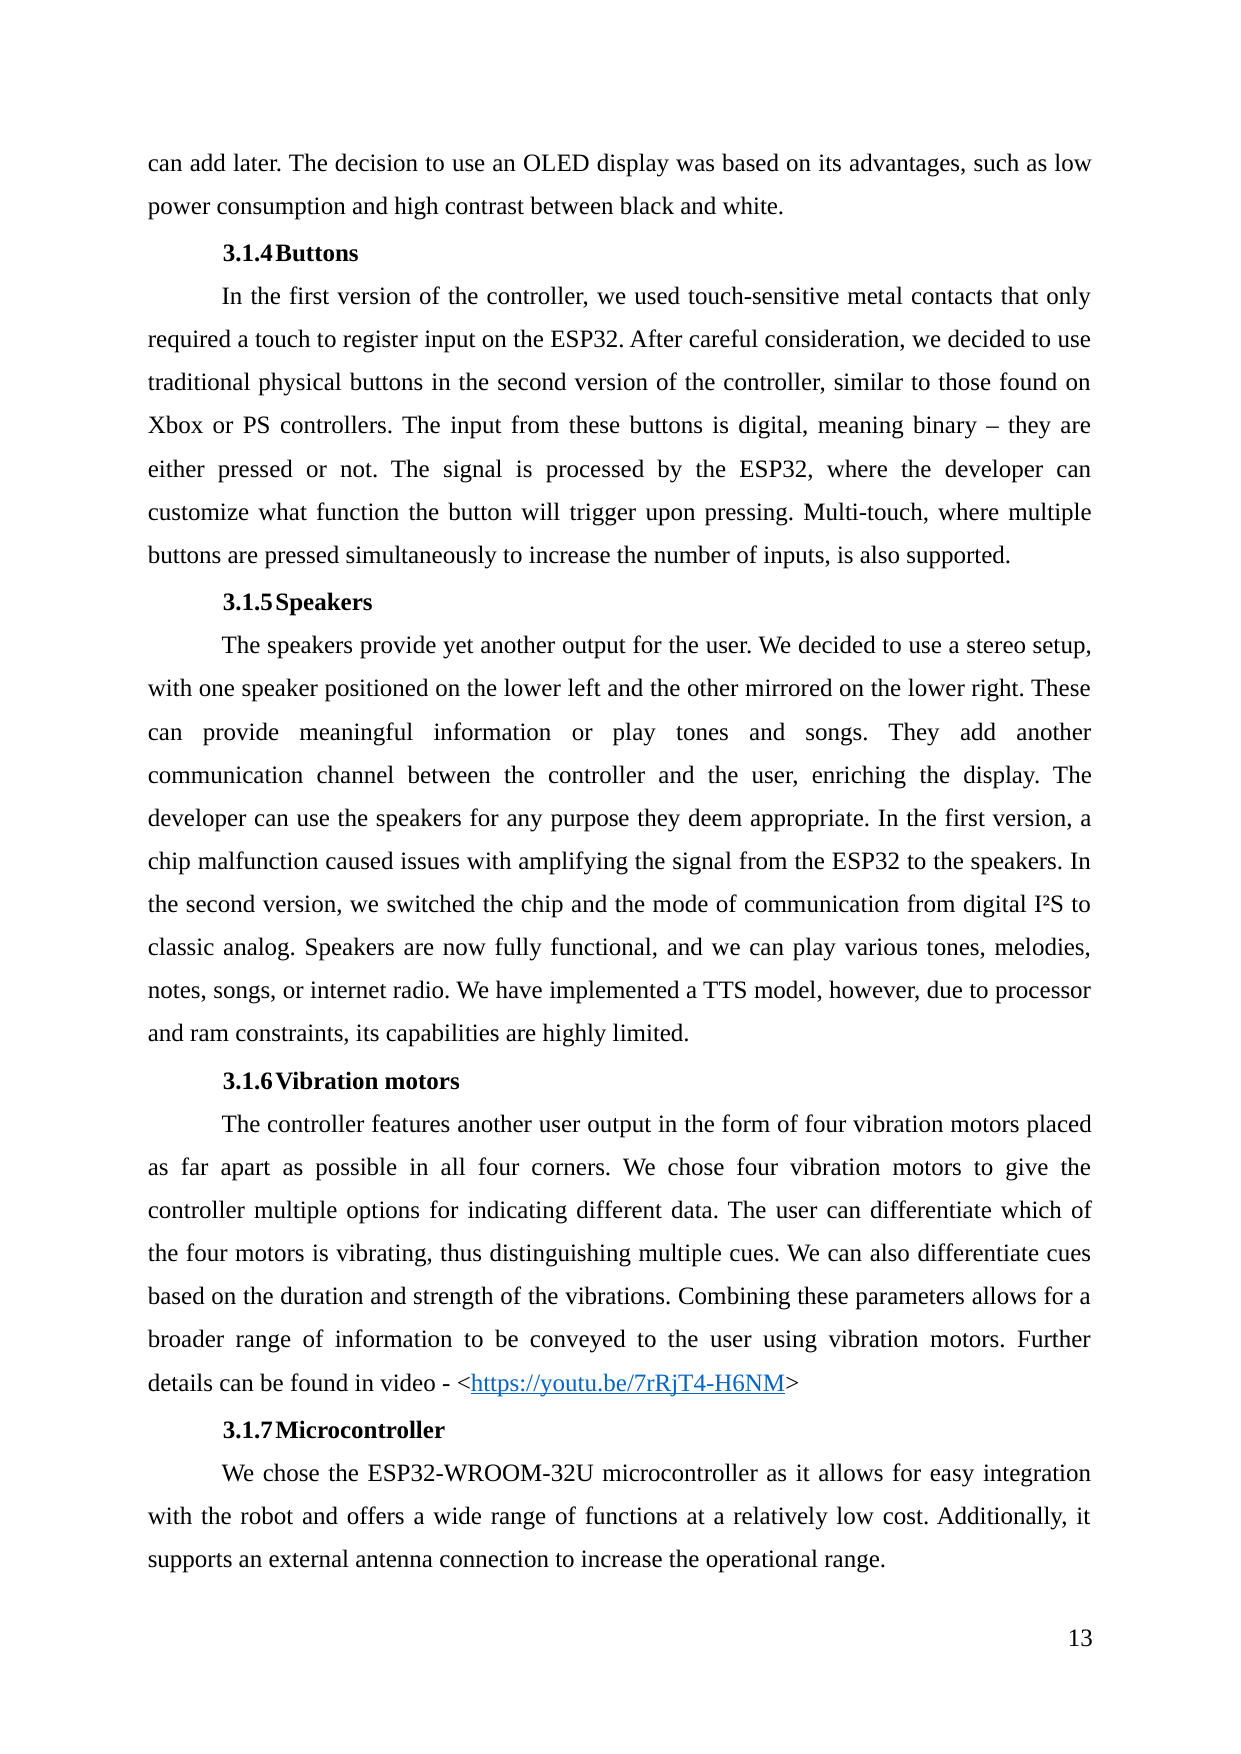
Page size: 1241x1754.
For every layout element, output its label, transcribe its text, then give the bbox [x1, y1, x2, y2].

subtitle Speakers [223, 587, 1093, 616]
text The speakers provide yet another output for the user. We decided to use a stereo setup, with one speaker positioned on the lower left and the other mirrored on the lower right. These can provide meaningful information or play tones and songs. They add another communication channel between the controller and the user, enriching the display. The developer can use the speakers for any purpose they deem appropriate. In the first version, a chip malfunction caused issues with amplifying the signal from the ESP32 to the speakers. In the second version, we switched the chip and the mode of communication from digital I²S to classic analog. Speakers are now fully functional, and we can play various tones, melodies, notes, songs, or internet radio. We have implemented a TTS model, however, due to processor and ram constraints, its capabilities are highly limited. [148, 630, 1093, 1047]
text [148, 148, 1093, 219]
text In the first version of the controller, we used touch-sensitive metal contacts that only required a touch to register input on the ESP32. After careful consideration, we decided to use traditional physical buttons in the second version of the controller, similar to those found on Xbox or PS controllers. The input from these buttons is digital, meaning binary – they are either pressed or not. The signal is processed by the ESP32, where the developer can customize what function the button will trigger upon pressing. Multi-touch, where multiple buttons are pressed simultaneously to increase the number of inputs, is also supported. [148, 281, 1093, 569]
subtitle Buttons [223, 238, 1093, 267]
subtitle Vibration motors [223, 1066, 1093, 1094]
text We chose the ESP32-WROOM-32U microcontroller as it allows for easy integration with the robot and offers a wide range of functions at a relatively low cost. Additionally, it supports an external antenna connection to increase the operational range. [148, 1458, 1093, 1573]
text The controller features another user output in the form of four vibration motors placed as far apart as possible in all four corners. We chose four vibration motors to give the controller multiple options for indicating different data. The user can differentiate which of the four motors is vibrating, thus distinguishing multiple cues. We can also differentiate cues based on the duration and strength of the vibrations. Combining these parameters allows for a broader range of information to be conveyed to the user using vibration motors. Further details can be found in video - <https://youtu.be/7rRjT4-H6NM> [148, 1109, 1093, 1396]
subtitle Microcontroller [223, 1415, 1093, 1444]
